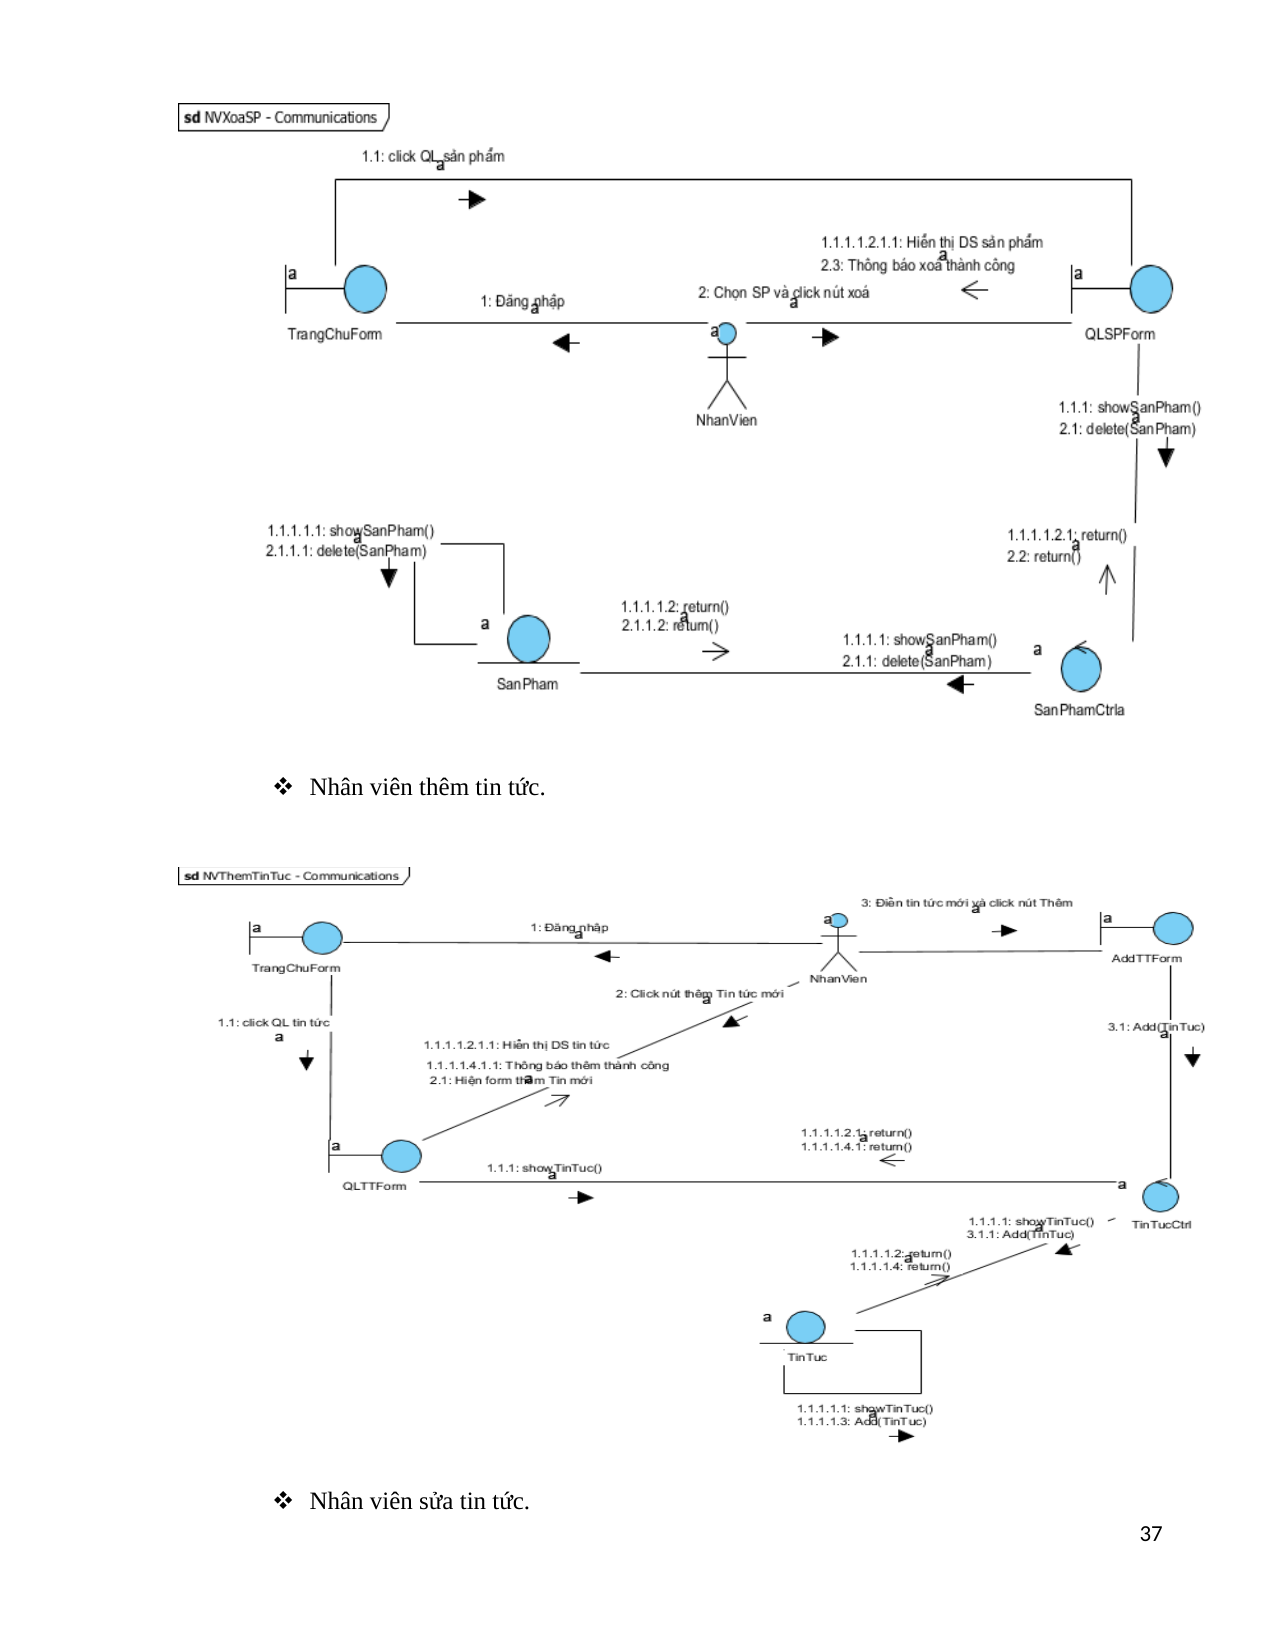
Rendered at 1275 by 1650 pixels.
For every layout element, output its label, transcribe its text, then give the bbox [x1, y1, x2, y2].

list Nhân viên sửa tin tức. [272, 1486, 1162, 1515]
list Nhân viên thêm tin tức. [272, 772, 1162, 800]
